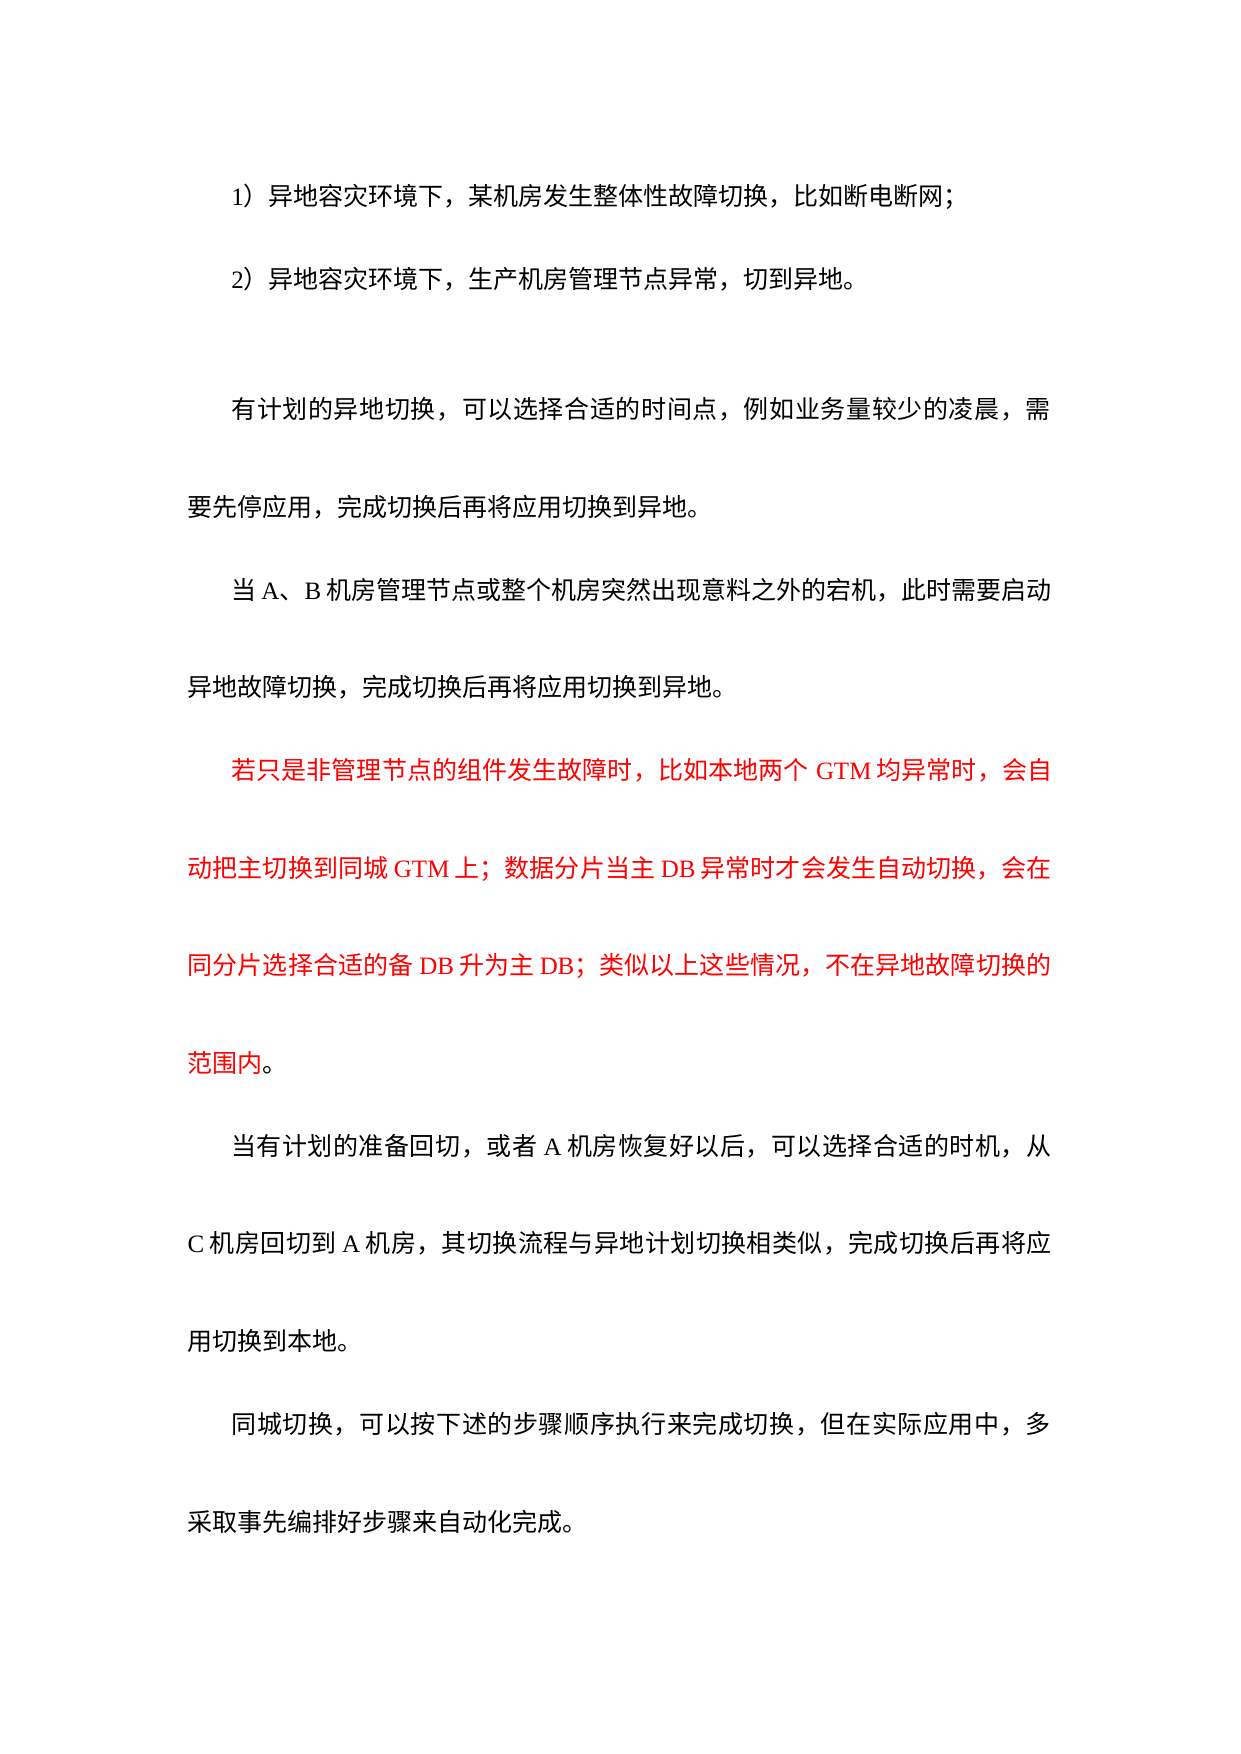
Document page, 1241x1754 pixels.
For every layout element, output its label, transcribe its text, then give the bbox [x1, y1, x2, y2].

list 异地容灾环境下，生产机房管理节点异常，切到异地。 [187, 245, 1053, 310]
text 同城切换，可以按下述的步骤顺序执行来完成切换，但在实际应用中，多采取事先编排好步骤来自动化完成。 [187, 1390, 1053, 1553]
text 当有计划的准备回切，或者A机房恢复好以后，可以选择合适的时机，从C机房回切到A机房，其切换流程与异地计划切换相类似，完成切换后再将应用切换到本地。 [187, 1112, 1053, 1372]
text 当A、B机房管理节点或整个机房突然出现意料之外的宕机，此时需要启动异地故障切换，完成切换后再将应用切换到异地。 [187, 556, 1053, 718]
text 若只是非管理节点的组件发生故障时，比如本地两个GTM均异常时，会自动把主切换到同城GTM上；数据分片当主DB异常时才会发生自动切换，会在同分片选择合适的备DB升为主DB；类似以上这些情况，不在异地故障切换的范围内。 [187, 736, 1053, 1094]
text 有计划的异地切换，可以选择合适的时间点，例如业务量较少的凌晨，需要先停应用，完成切换后再将应用切换到异地。 [187, 375, 1053, 538]
list 异地容灾环境下，某机房发生整体性故障切换，比如断电断网； [187, 162, 1053, 227]
